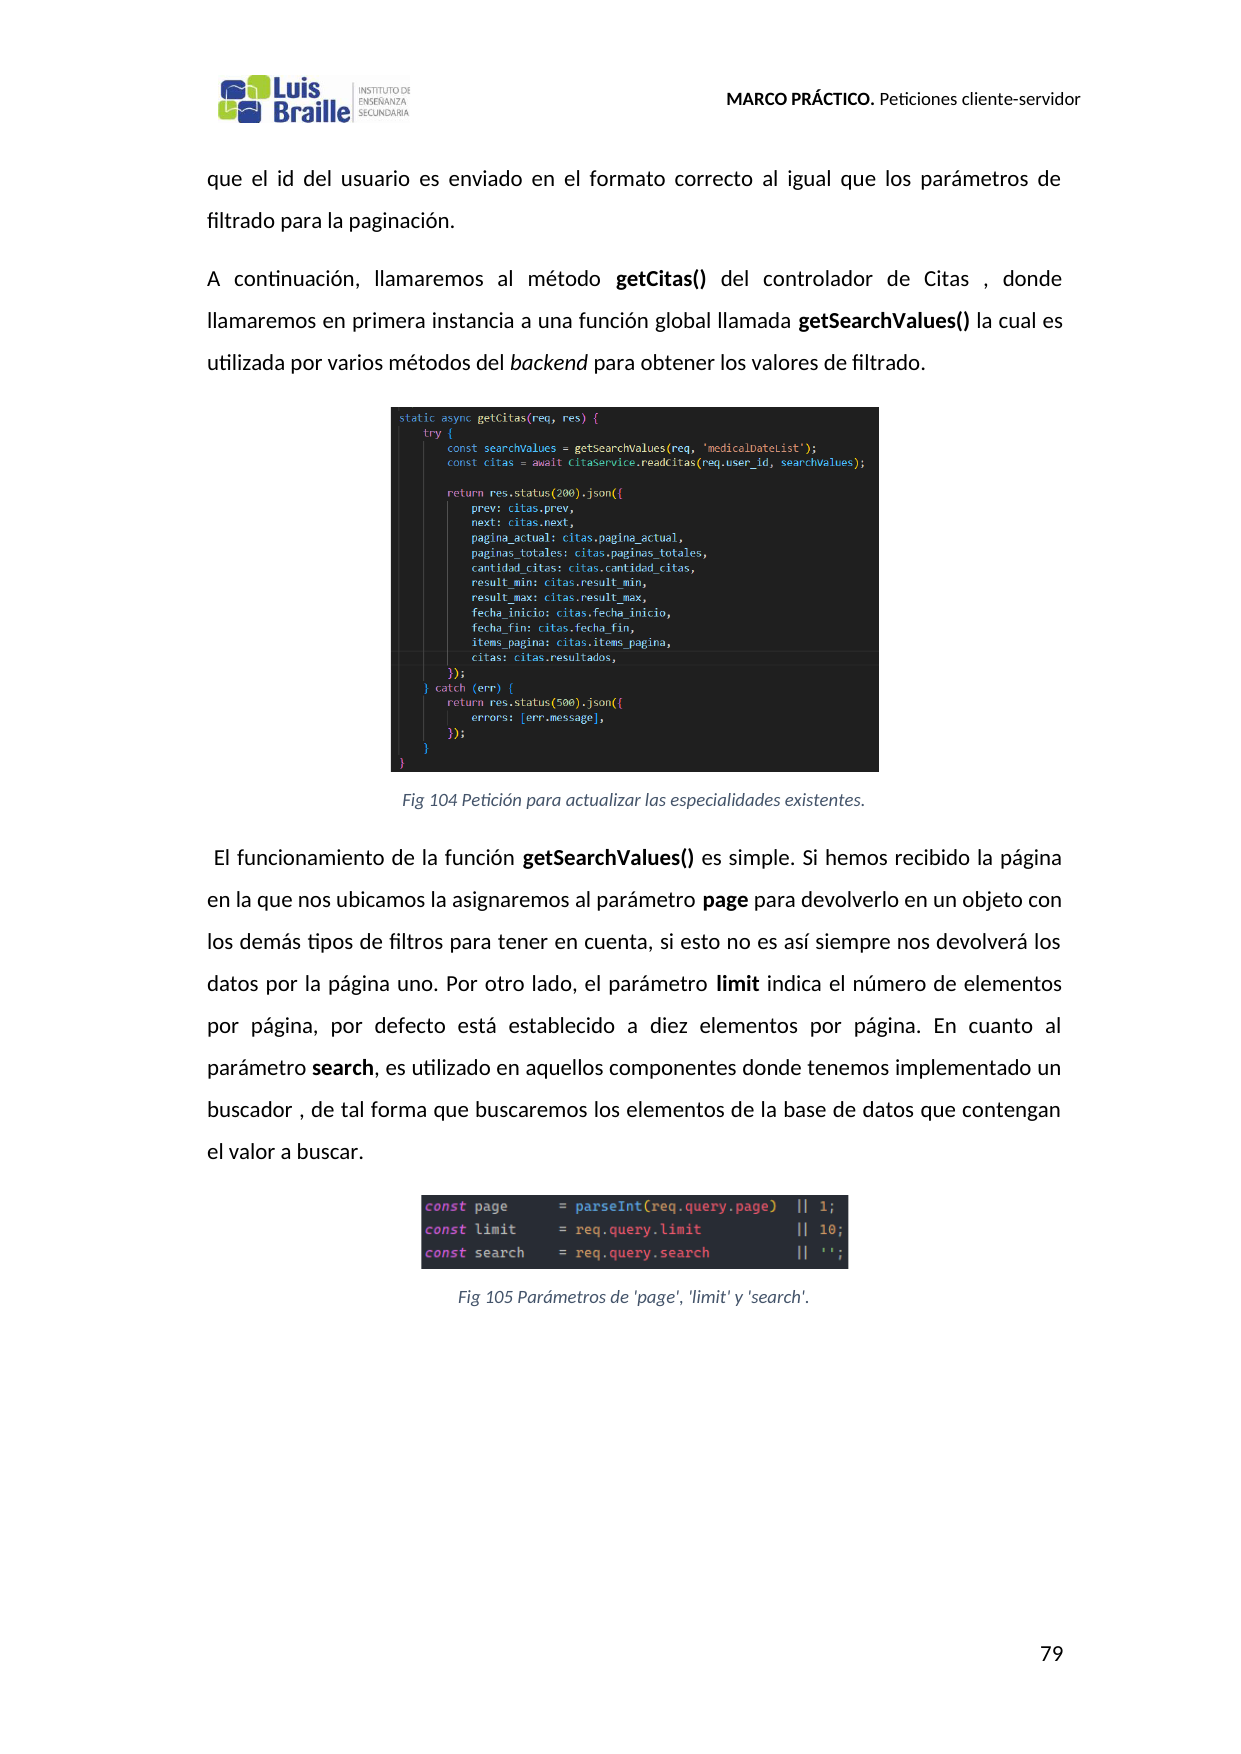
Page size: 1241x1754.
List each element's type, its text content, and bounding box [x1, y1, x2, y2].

picture [421, 1195, 849, 1269]
text A continuación, llamaremos al método getCitas() del controlador de Citas , donde llamaremos en primera instancia a una función global llamada getSearchValues() la cual es utilizada por varios métodos del backend para obtener los valores de filtrado. [207, 264, 1063, 376]
text El funcionamiento de la función getSearchValues() es simple. Si hemos recibido la página en la que nos ubicamos la asignaremos al parámetro page para devolverlo en un objeto con los demás tipos de filtros para tener en cuenta, si esto no es así siempre nos devolverá los datos por la página uno. Por otro lado, el parámetro limit indica el número de elementos por página, por defecto está establecido a diez elementos por página. En cuanto al parámetro search, es utilizado en aquellos componentes donde tenemos implementado un buscador , de tal forma que buscaremos los elementos de la base de datos que contengan el valor a buscar. [207, 843, 1063, 1165]
text Fig 105 Parámetros de 'page', 'limit' y 'search'. [207, 1286, 1063, 1308]
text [207, 164, 1063, 234]
text Fig 104 Petición para actualizar las especialidades existentes. [207, 788, 1063, 811]
picture [390, 407, 879, 772]
